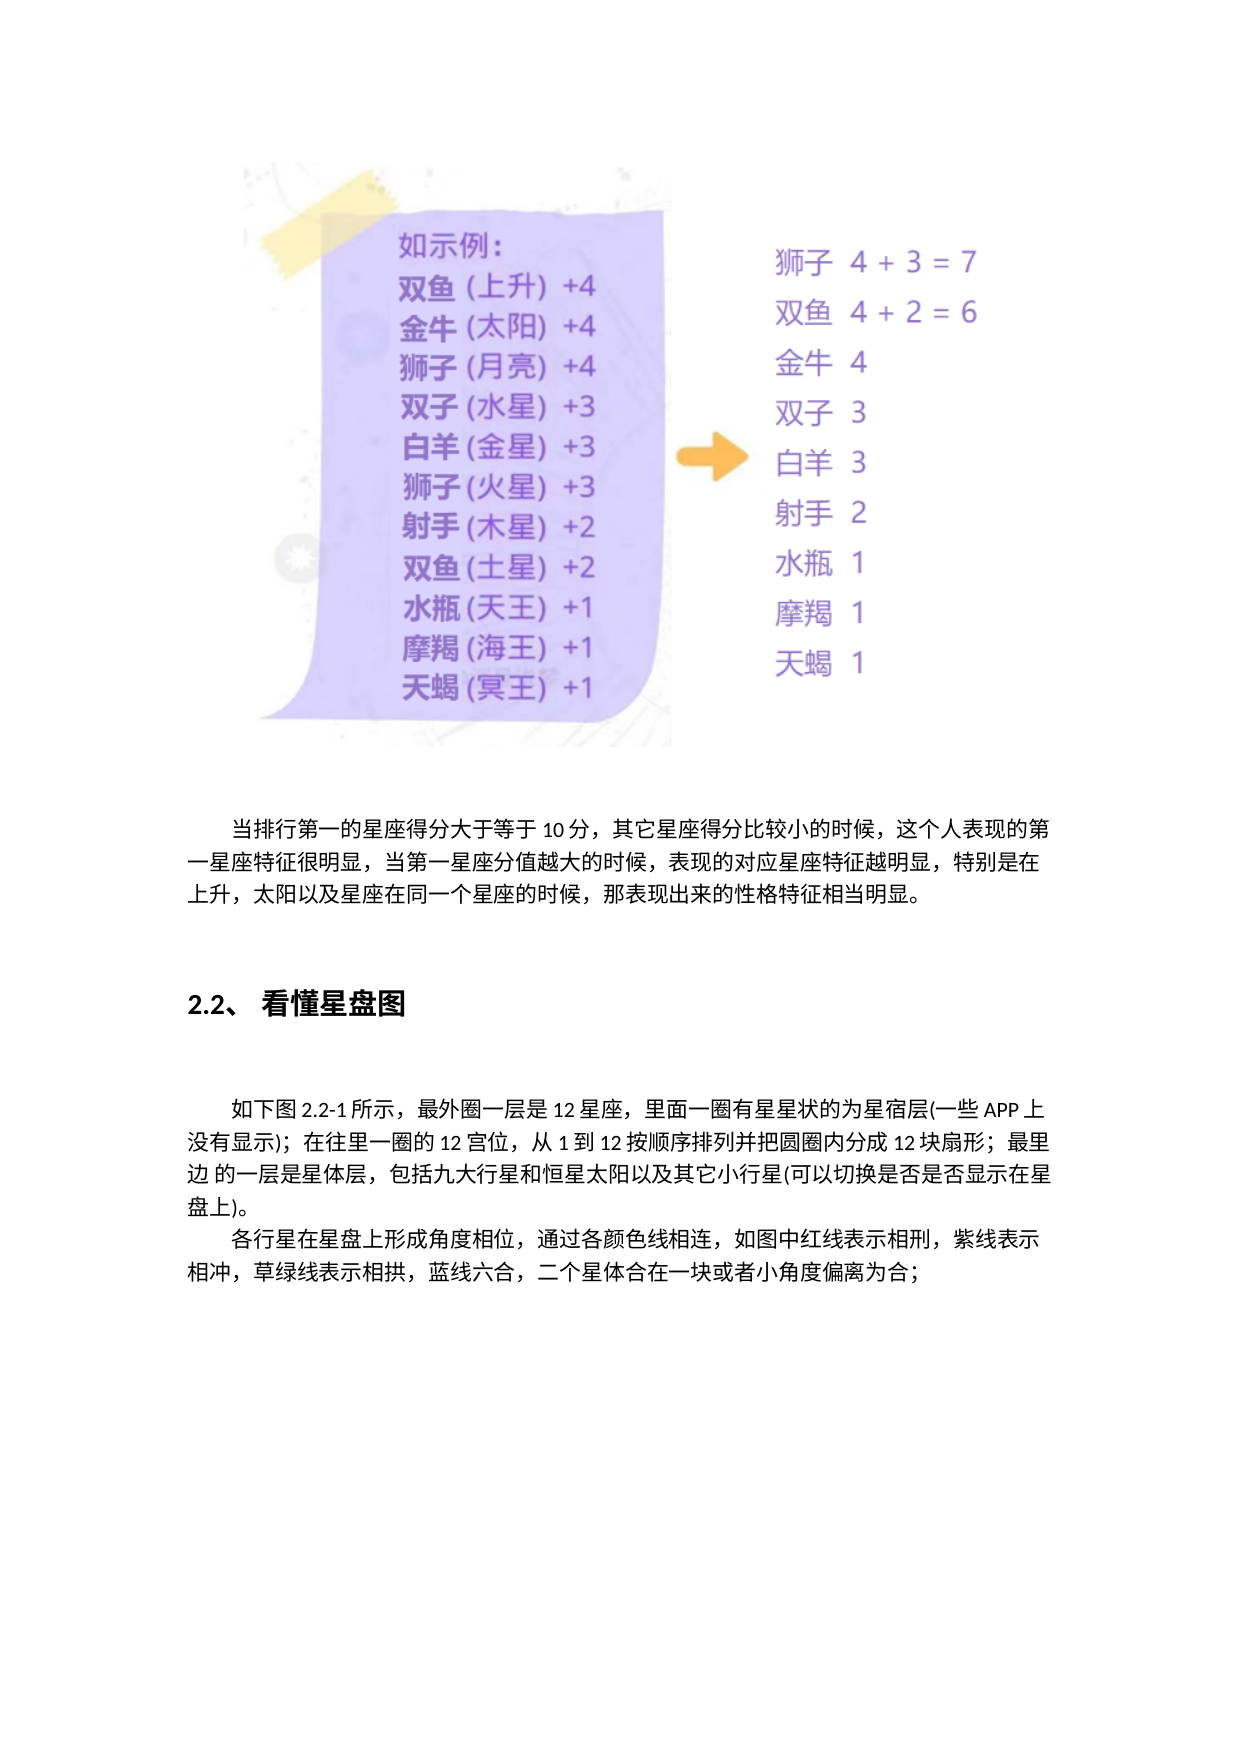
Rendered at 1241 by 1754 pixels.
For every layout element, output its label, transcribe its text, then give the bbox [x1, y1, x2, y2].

subtitle 2.2、 看懂星盘图 [187, 969, 1053, 1034]
text 各行星在星盘上形成角度相位，通过各颜色线相连，如图中红线表示相刑，紫线表示相冲，草绿线表示相拱，蓝线六合，二个星体合在一块或者小角度偏离为合； [187, 1222, 1053, 1287]
text 当排行第一的星座得分大于等于10分，其它星座得分比较小的时候，这个人表现的第一星座特征很明显，当第一星座分值越大的时候，表现的对应星座特征越明显，特别是在上升，太阳以及星座在同一个星座的时候，那表现出来的性格特征相当明显。 [187, 812, 1053, 909]
picture [243, 162, 997, 751]
text 如下图2.2-1所示，最外圈一层是12星座，里面一圈有星星状的为星宿层(一些APP上没有显示)；在往里一圈的12宫位，从1到12按顺序排列并把圆圈内分成12块扇形；最里边 的一层是星体层，包括九大行星和恒星太阳以及其它小行星(可以切换是否是否显示在星盘上)。 [187, 1092, 1053, 1222]
